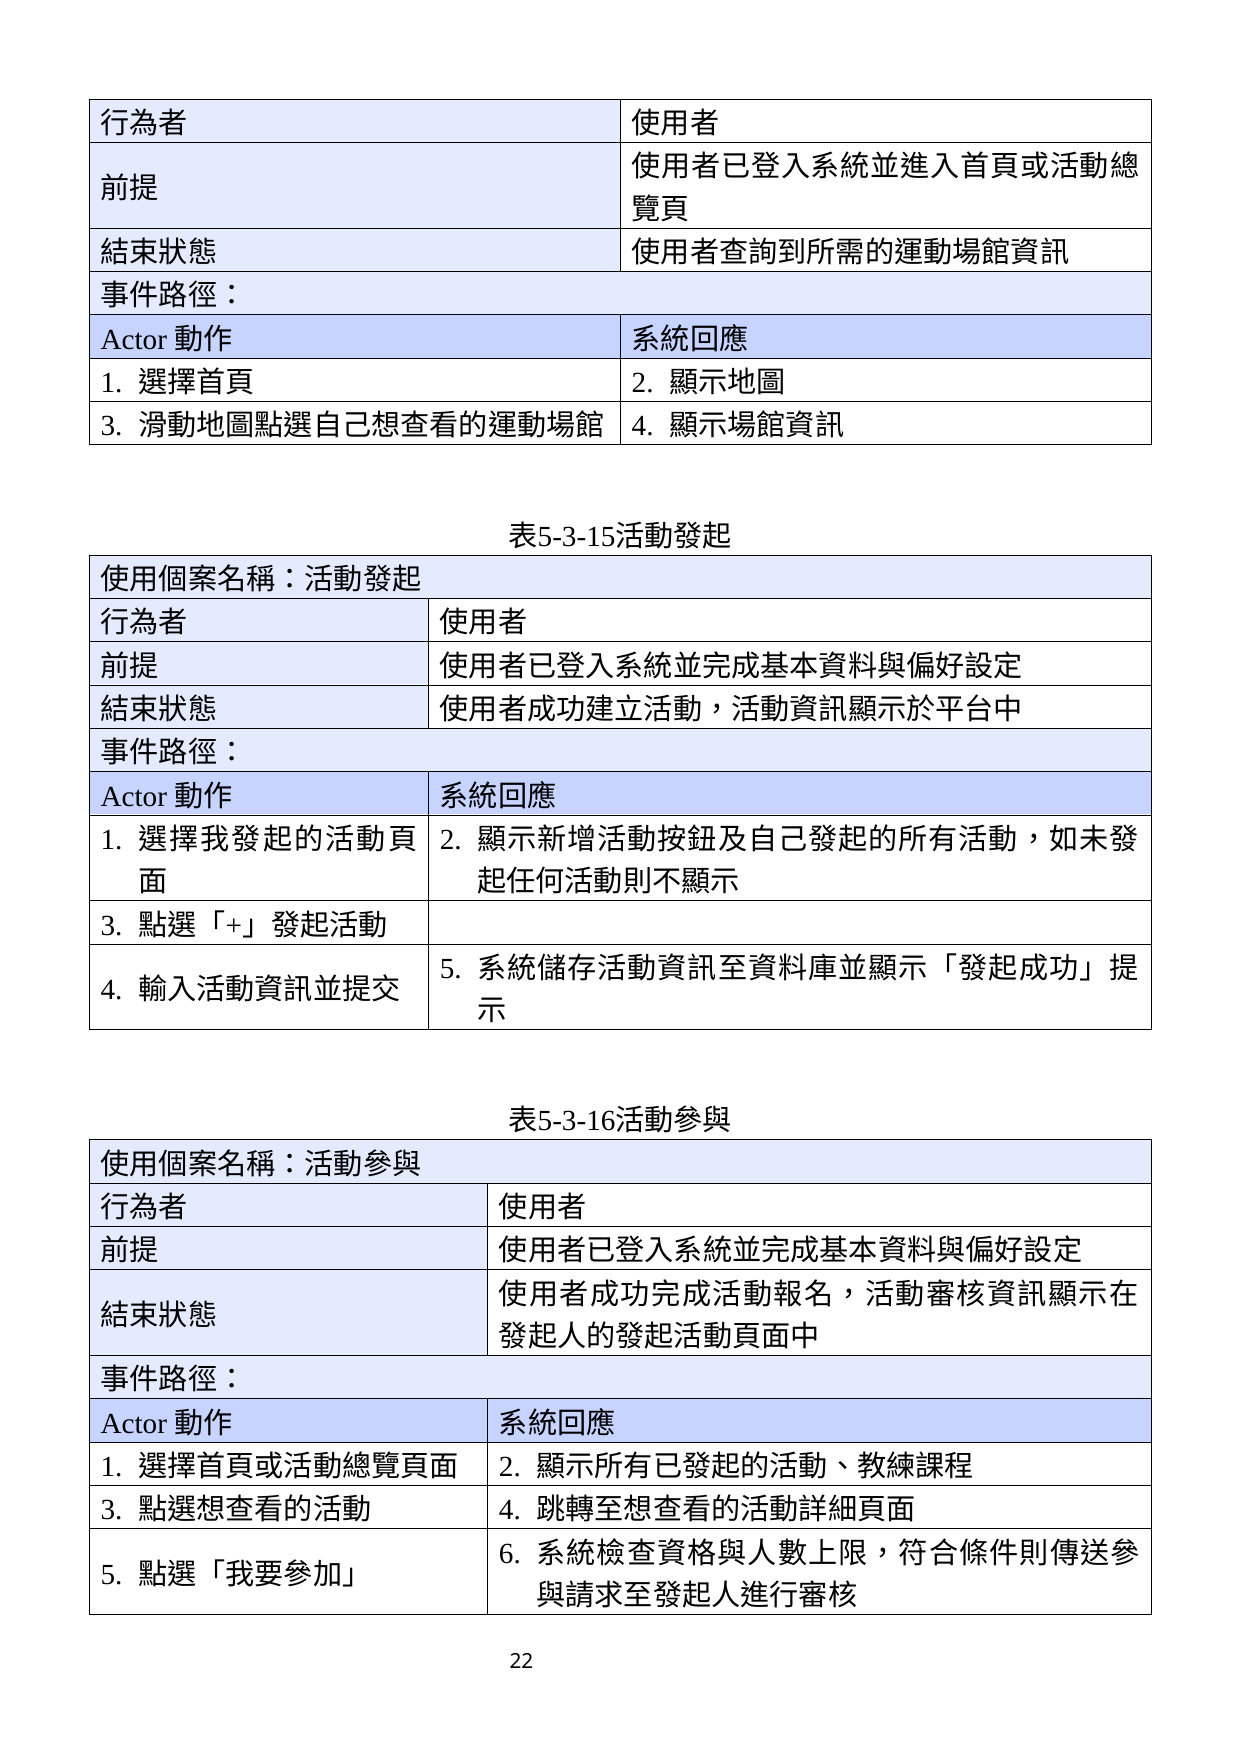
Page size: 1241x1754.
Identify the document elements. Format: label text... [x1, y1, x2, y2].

table_cell 顯示場館資訊 [621, 402, 1151, 444]
table_cell 使用者成功完成活動報名，活動審核資訊顯示在發起人的發起活動頁面中 [488, 1270, 1151, 1355]
table_cell 結束狀態 [90, 686, 428, 728]
table_cell Actor 動作 [90, 772, 428, 814]
table_cell 系統回應 [621, 315, 1151, 358]
table_cell 點選想查看的活動 [90, 1486, 487, 1528]
table_cell 使用者查詢到所需的運動場館資訊 [621, 229, 1151, 271]
table_cell 事件路徑： [90, 272, 1151, 314]
table_cell 輸入活動資訊並提交 [90, 945, 428, 1029]
table_cell 顯示新增活動按鈕及自己發起的所有活動，如未發起任何活動則不顯示 [429, 816, 1151, 900]
table_cell 選擇我發起的活動頁面 [90, 816, 428, 900]
table_cell 系統回應 [488, 1399, 1151, 1442]
table_cell 使用者 [488, 1184, 1151, 1226]
table_cell 使用者已登入系統並進入首頁或活動總覽頁 [621, 143, 1151, 228]
table_cell [429, 901, 1151, 943]
table_cell Actor 動作 [90, 1399, 487, 1442]
table_cell 點選「+」發起活動 [90, 901, 428, 943]
table_cell 使用者 [429, 599, 1151, 641]
table_cell 系統回應 [429, 772, 1151, 814]
table_cell 行為者 [90, 100, 620, 142]
table_cell 結束狀態 [90, 1270, 487, 1355]
table_cell 使用者已登入系統並完成基本資料與偏好設定 [488, 1227, 1151, 1269]
table_cell 行為者 [90, 599, 428, 641]
table_cell 系統儲存活動資訊至資料庫並顯示「發起成功」提示 [429, 945, 1151, 1029]
table_cell 滑動地圖點選自己想查看的運動場館 [90, 402, 620, 444]
table_header 使用個案名稱：活動參與 [90, 1140, 1151, 1183]
table_cell 跳轉至想查看的活動詳細頁面 [488, 1486, 1151, 1528]
table_cell Actor 動作 [90, 315, 620, 358]
table_cell 前提 [90, 1227, 487, 1269]
table_cell 事件路徑： [90, 729, 1151, 771]
table_header 使用個案名稱：活動發起 [90, 556, 1151, 598]
table_cell 選擇首頁 [90, 359, 620, 401]
table_cell 使用者 [621, 100, 1151, 142]
table_cell 結束狀態 [90, 229, 620, 271]
table_cell 顯示地圖 [621, 359, 1151, 401]
table_cell 前提 [90, 143, 620, 228]
table_cell 行為者 [90, 1184, 487, 1226]
table_cell 選擇首頁或活動總覽頁面 [90, 1443, 487, 1485]
table_cell 系統檢查資格與人數上限，符合條件則傳送參與請求至發起人進行審核 [488, 1529, 1151, 1614]
table_cell 使用者已登入系統並完成基本資料與偏好設定 [429, 642, 1151, 684]
table_cell 顯示所有已發起的活動、教練課程 [488, 1443, 1151, 1485]
table_cell 點選「我要參加」 [90, 1529, 487, 1614]
table_cell 使用者成功建立活動，活動資訊顯示於平台中 [429, 686, 1151, 728]
table_cell 事件路徑： [90, 1356, 1151, 1398]
table_cell 前提 [90, 642, 428, 684]
